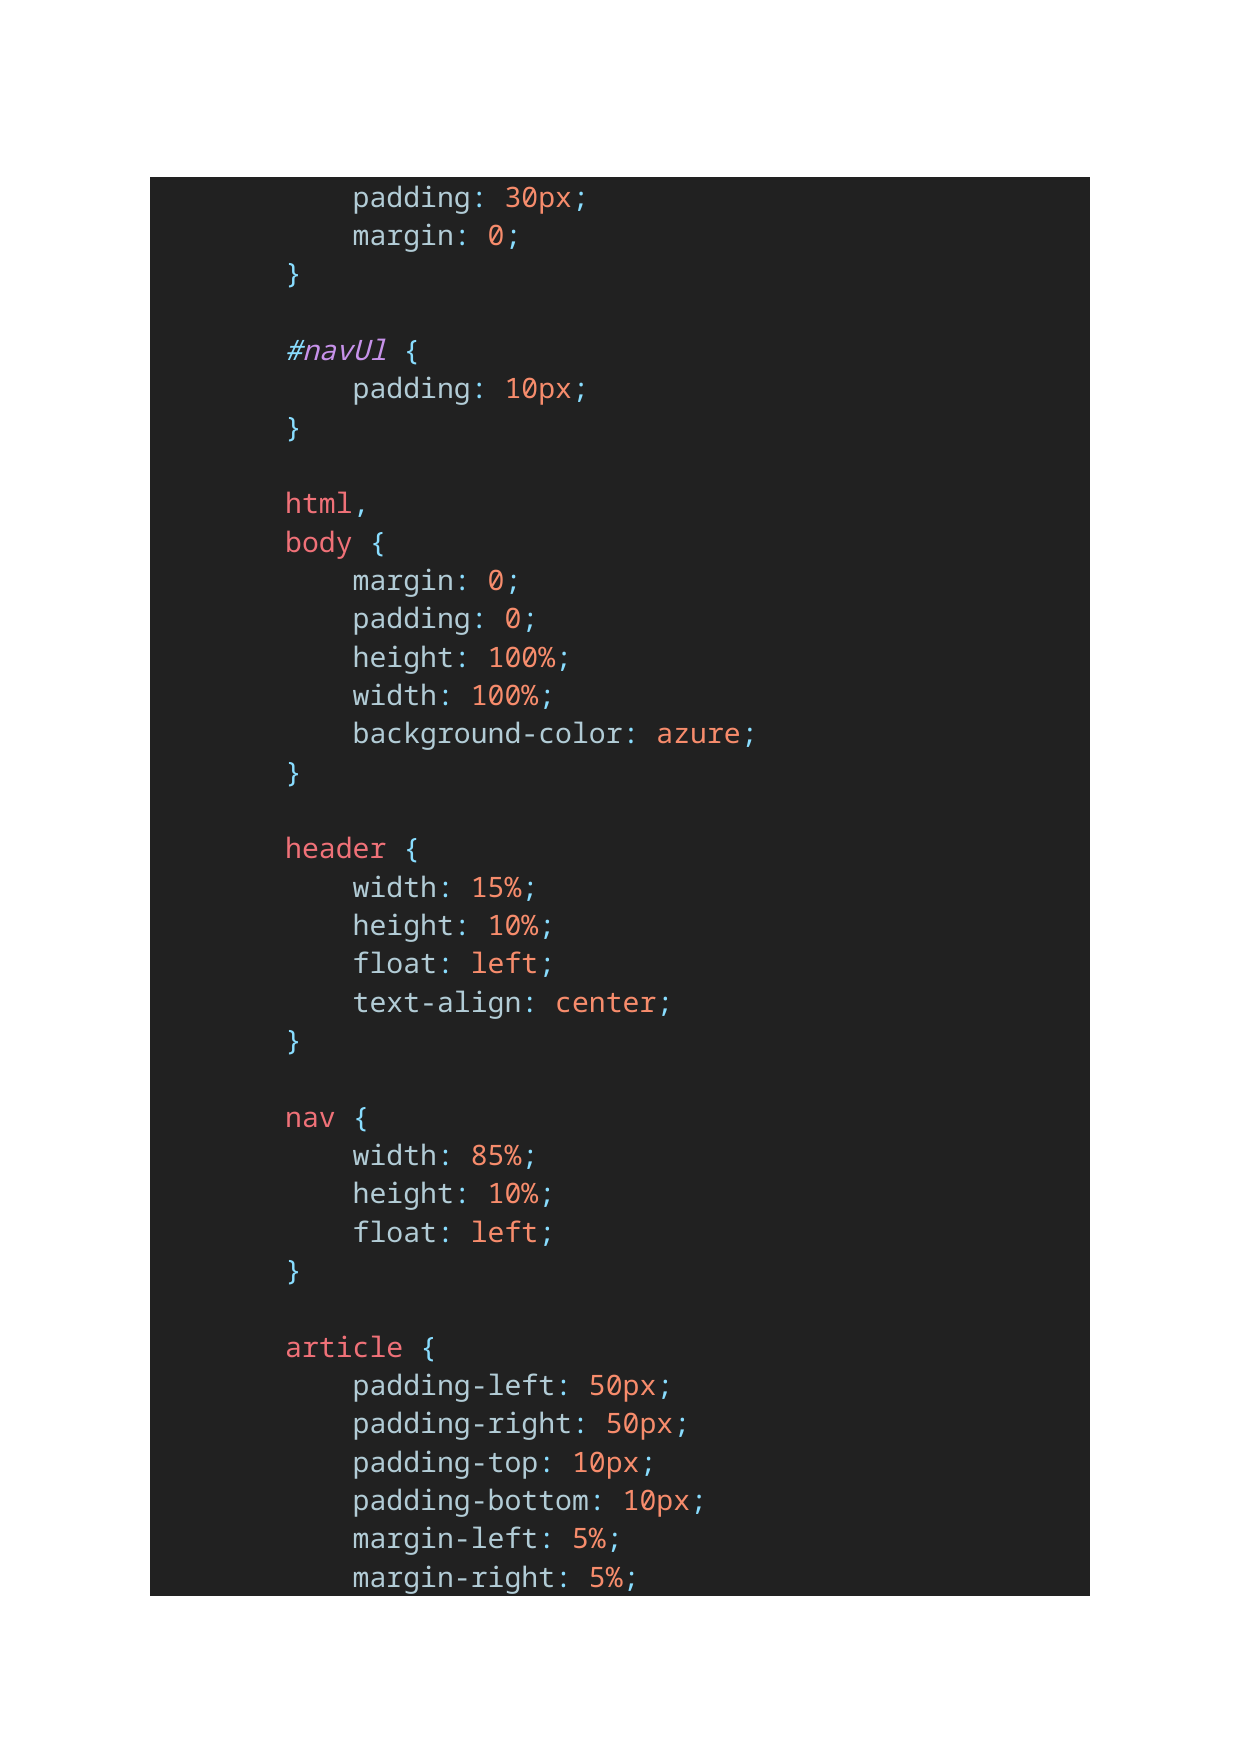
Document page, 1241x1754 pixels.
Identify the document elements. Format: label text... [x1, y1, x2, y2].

text margin: 0; [150, 561, 1090, 599]
text margin: 0; [150, 216, 1090, 254]
text padding: 0; [150, 599, 1090, 637]
text } [150, 1021, 1090, 1059]
text float: left; [150, 944, 1090, 982]
text padding: 30px; [150, 177, 1090, 216]
text float: left; [150, 1212, 1090, 1251]
text height: 10%; [150, 1174, 1090, 1212]
text padding-left: 50px; [150, 1366, 1090, 1404]
text padding-top: 10px; [150, 1442, 1090, 1481]
text width: 85%; [150, 1136, 1090, 1174]
text width: 15%; [150, 867, 1090, 906]
text margin-right: 5%; [150, 1557, 1090, 1596]
text html, [150, 484, 1090, 522]
text } [150, 752, 1090, 791]
text } [150, 254, 1090, 292]
text article { [150, 1327, 1090, 1366]
text width: 100%; [150, 676, 1090, 714]
text background-color: azure; [150, 714, 1090, 752]
text body { [150, 522, 1090, 561]
text nav { [150, 1097, 1090, 1136]
text height: 100%; [150, 637, 1090, 676]
text header { [150, 829, 1090, 867]
text height: 10%; [150, 906, 1090, 944]
text padding-right: 50px; [150, 1404, 1090, 1442]
text } [150, 407, 1090, 446]
text text-align: center; [150, 982, 1090, 1021]
text margin-left: 5%; [150, 1519, 1090, 1557]
text } [150, 1251, 1090, 1289]
text padding: 10px; [150, 369, 1090, 407]
text padding-bottom: 10px; [150, 1481, 1090, 1519]
text #navUl { [150, 331, 1090, 369]
